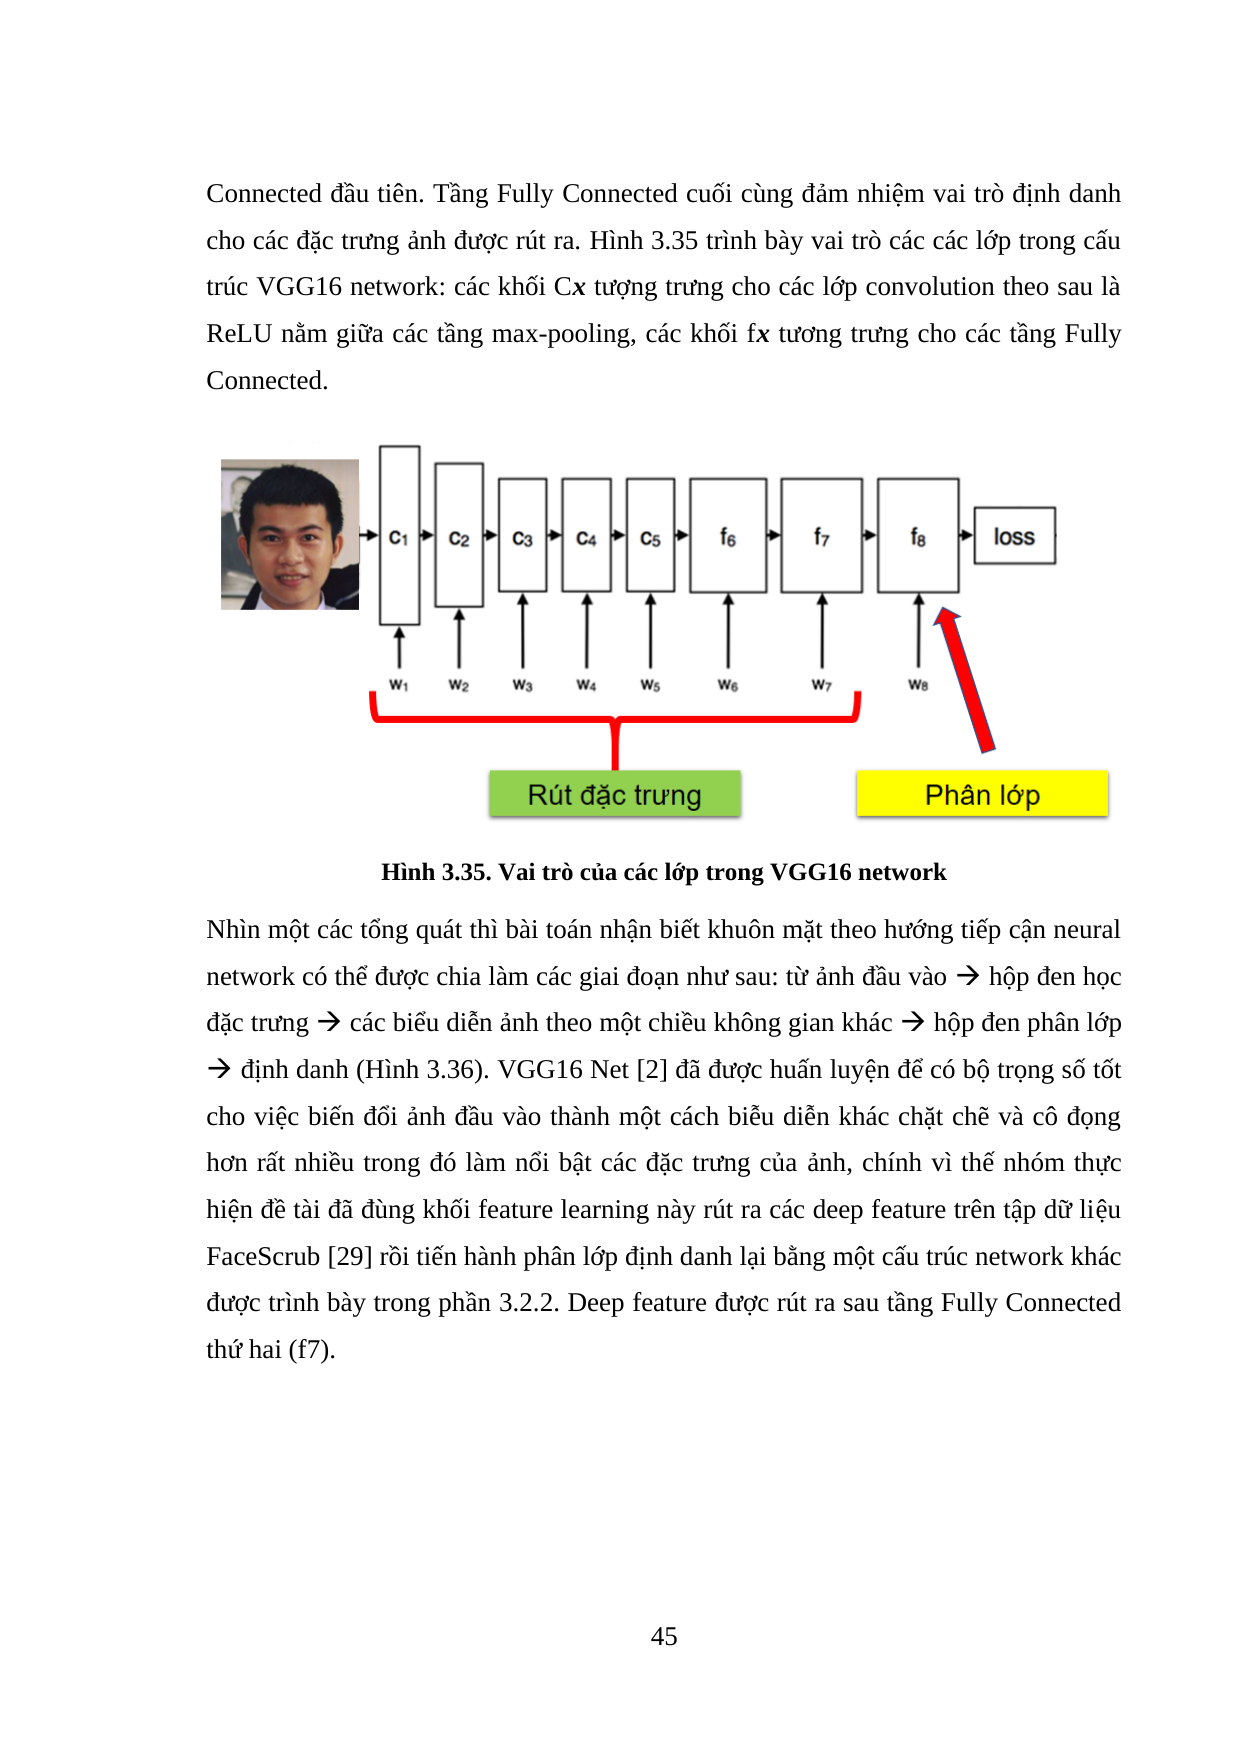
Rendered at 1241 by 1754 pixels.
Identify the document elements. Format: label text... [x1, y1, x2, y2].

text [206, 177, 1122, 395]
picture [207, 423, 1122, 830]
text Nhìn một các tổng quát thì bài toán nhận biết khuôn mặt theo hướng tiếp cận neural network có thể được chia làm các giai đoạn như sau: từ ảnh đầu vào hộp đen học đặc trưng các biểu diễn ảnh theo một chiều không gian khác hộp đen phân lớp định danh (Hình 3.5). VGG16 Net đã được huấn luyện để có bộ trọng số tốt cho việc biến đổi ảnh đầu vào thành một cách biễu diễn khác chặt chẽ và cô đọng hơn rất nhiều trong đó làm nổi bật các đặc trưng của ảnh, chính vì thế nhóm thực hiện đề tài đã đùng khối feature learning này rút ra các deep feature trên tập dữ liệu FaceScrub rồi tiến hành phân lớp định danh lại bằng một cấu trúc network khác được trình bày trong phần 3.2.2. Deep feature được rút ra sau tầng Fully Connected thứ hai (f7). [206, 913, 1122, 1364]
